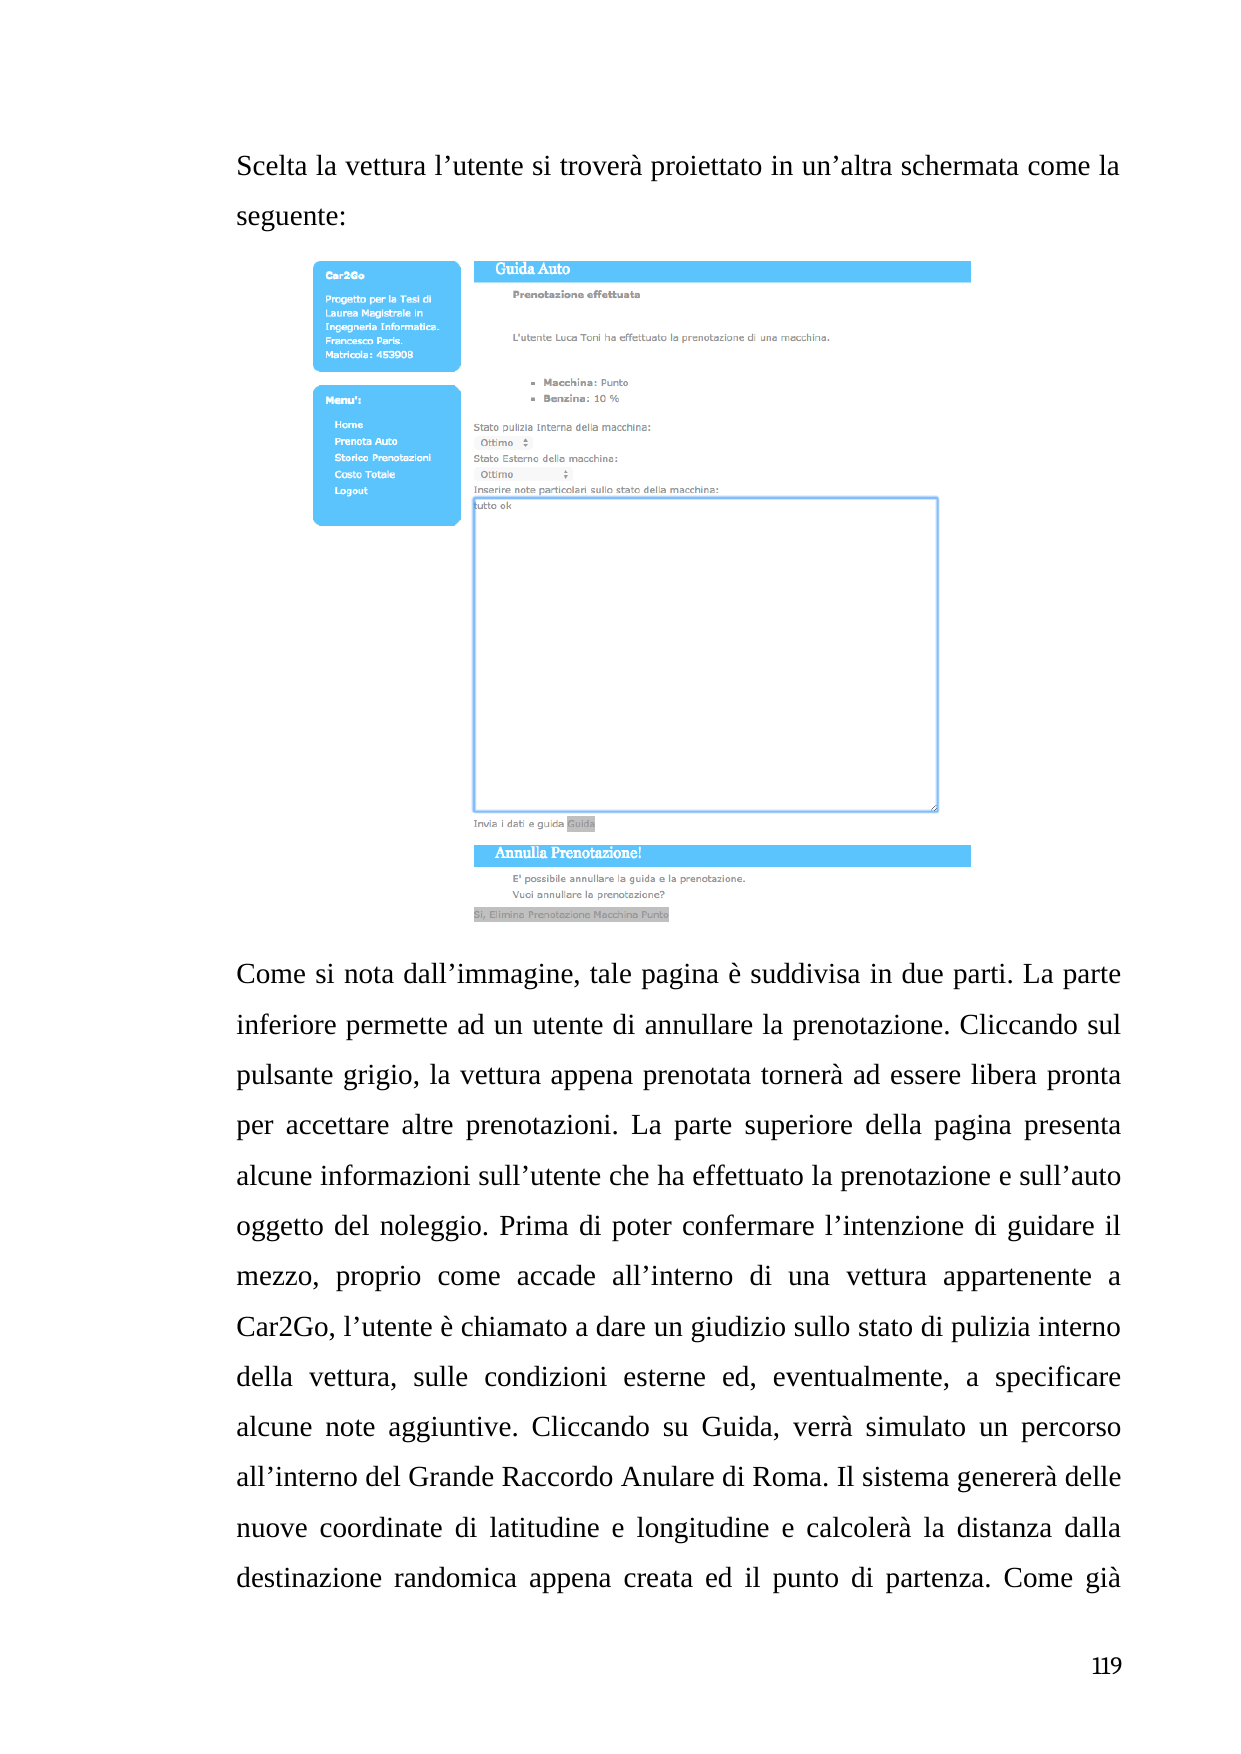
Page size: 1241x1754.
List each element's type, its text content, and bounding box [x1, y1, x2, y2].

text Scelta la vettura l’utente si troverà proiettato in un’altra schermata come la seguente: [236, 148, 1122, 231]
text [236, 956, 1122, 1594]
picture [293, 248, 1006, 942]
